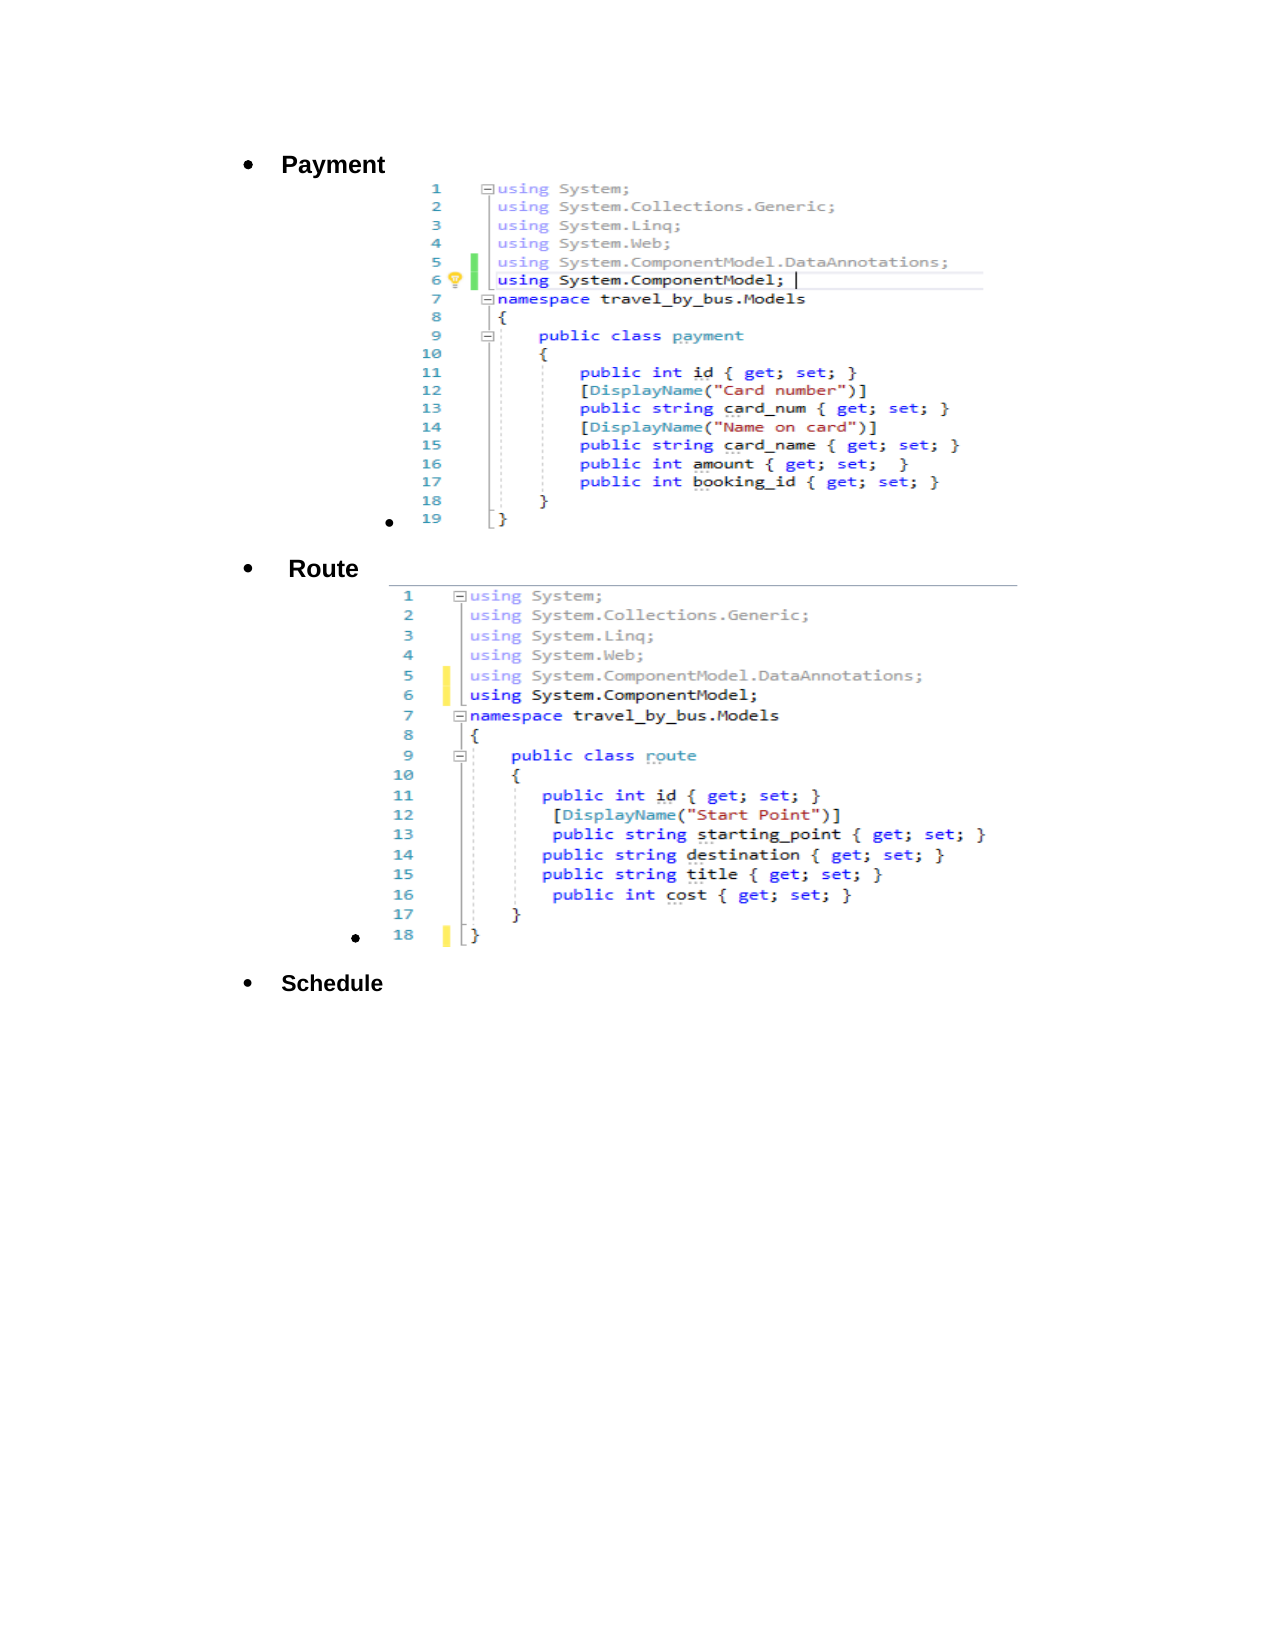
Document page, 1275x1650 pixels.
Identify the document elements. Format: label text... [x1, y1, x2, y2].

picture [388, 585, 1018, 947]
subtitle Route [244, 554, 1125, 583]
picture [422, 181, 984, 532]
subtitle Payment [244, 150, 1125, 179]
text Schedule [244, 969, 1125, 996]
